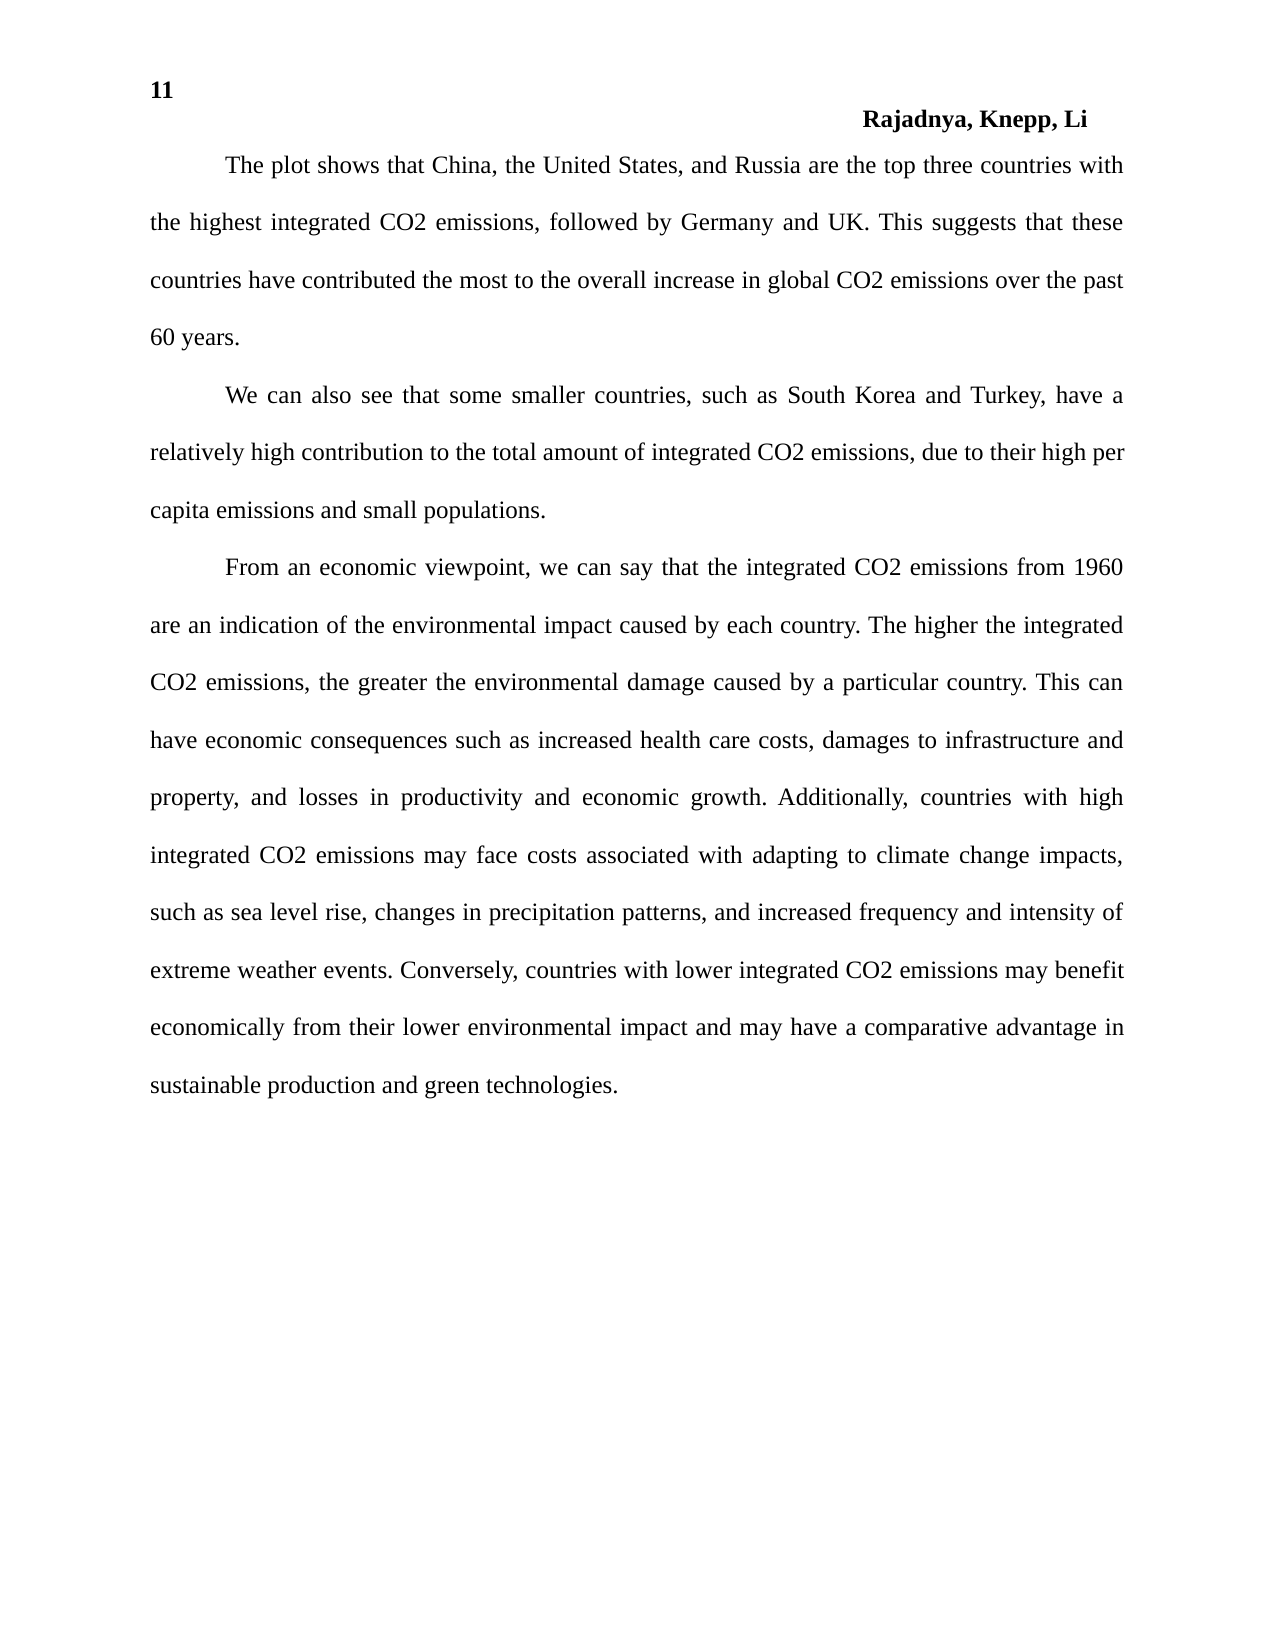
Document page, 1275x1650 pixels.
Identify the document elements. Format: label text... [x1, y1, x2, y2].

text From an economic viewpoint, we can say that the integrated CO2 emissions from 1960 are an indication of the environmental impact caused by each country. The higher the integrated CO2 emissions, the greater the environmental damage caused by a particular country. This can have economic consequences such as increased health care costs, damages to infrastructure and property, and losses in productivity and economic growth. Additionally, countries with high integrated CO2 emissions may face costs associated with adapting to climate change impacts, such as sea level rise, changes in precipitation patterns, and increased frequency and intensity of extreme weather events. Conversely, countries with lower integrated CO2 emissions may benefit economically from their lower environmental impact and may have a comparative advantage in sustainable production and green technologies. [150, 552, 1125, 1099]
text We can also see that some smaller countries, such as South Korea and Turkey, have a relatively high contribution to the total amount of integrated CO2 emissions, due to their high per capita emissions and small populations. [150, 380, 1125, 524]
text The plot shows that China, the United States, and Russia are the top three countries with the highest integrated CO2 emissions, followed by Germany and UK. This suggests that these countries have contributed the most to the overall increase in global CO2 emissions over the past 60 years. [150, 150, 1125, 351]
